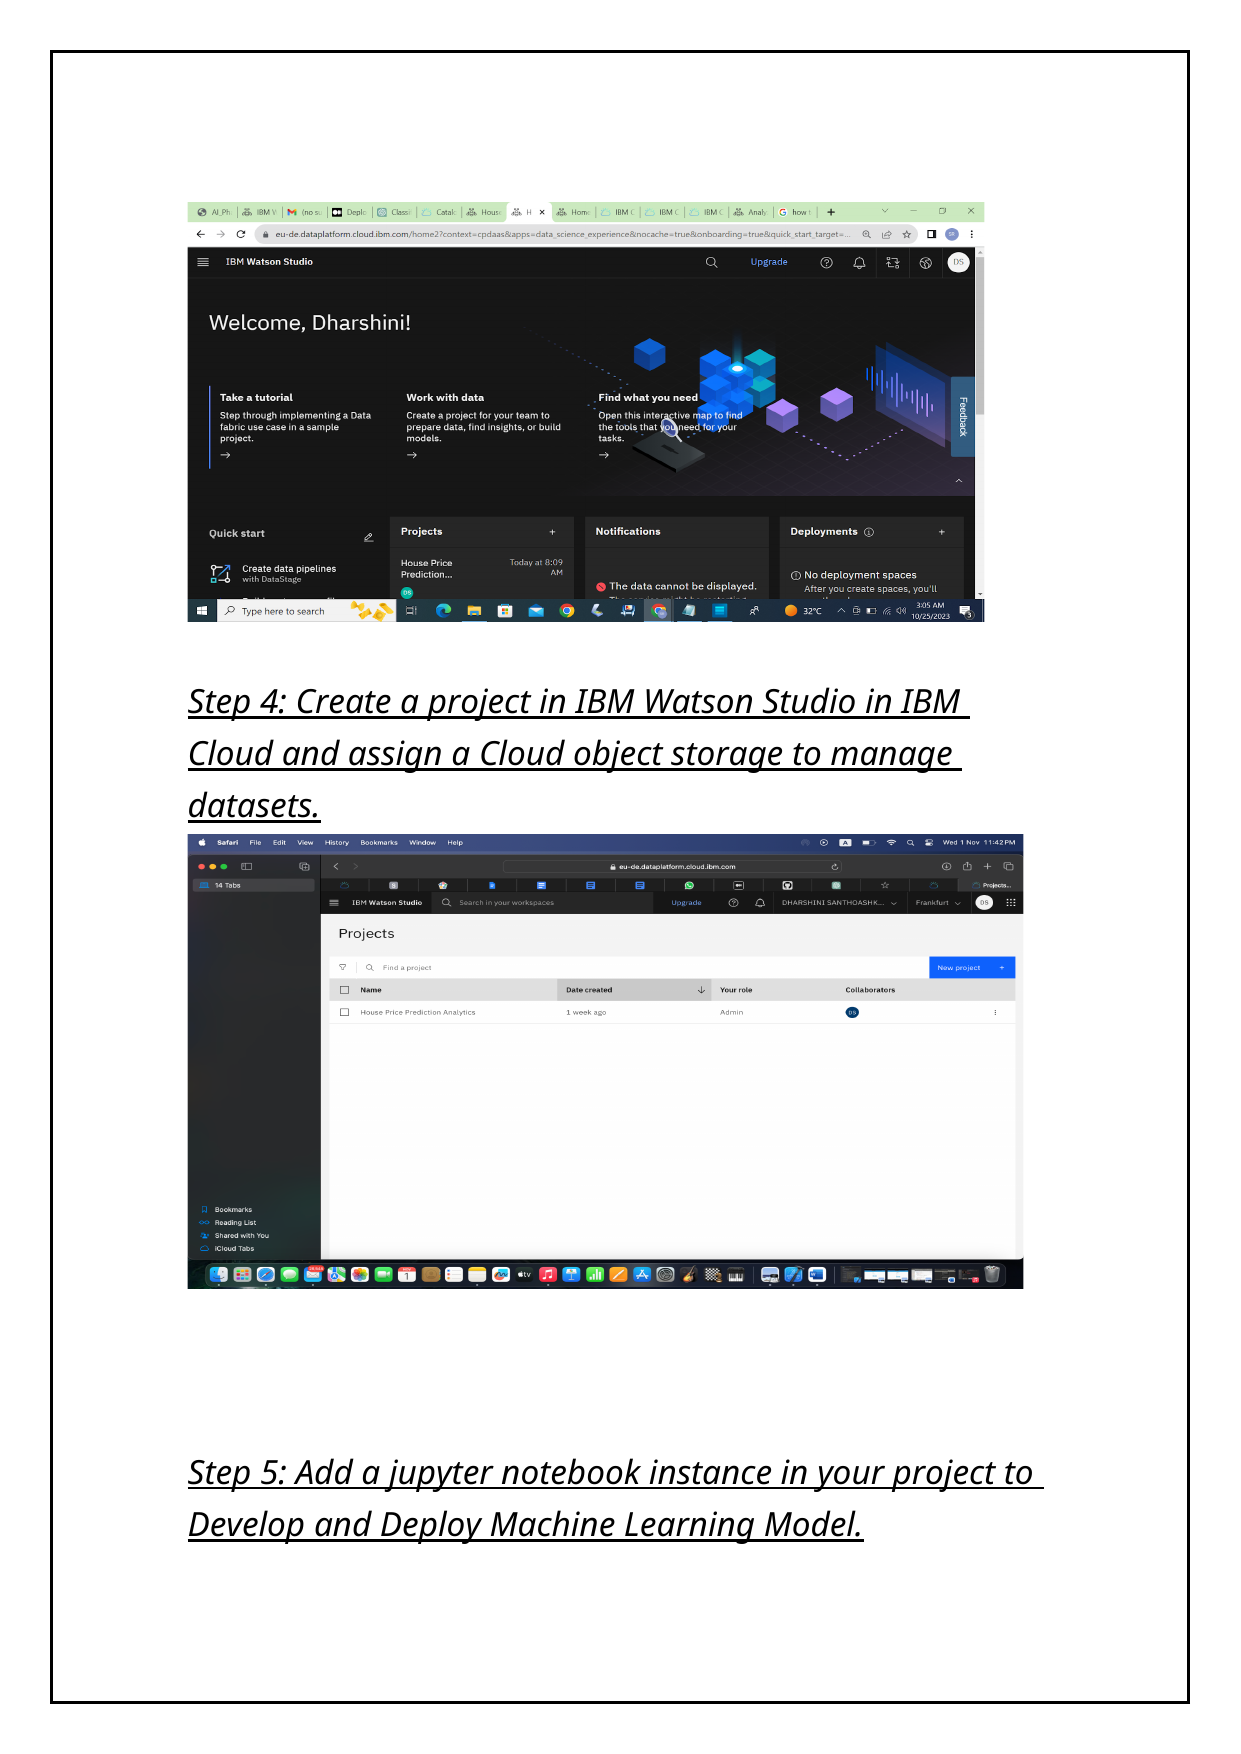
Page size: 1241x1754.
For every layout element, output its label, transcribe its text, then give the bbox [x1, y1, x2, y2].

text Step 4: Create a project in IBM Watson Studio in IBM Cloud and assign a Cloud object storage to manage datasets. [187, 678, 1053, 828]
text Step 5: Add a jupyter notebook instance in your project to Develop and Deploy Machine Learning Model. [187, 1449, 1053, 1546]
picture [187, 202, 985, 622]
picture [187, 834, 1024, 1289]
